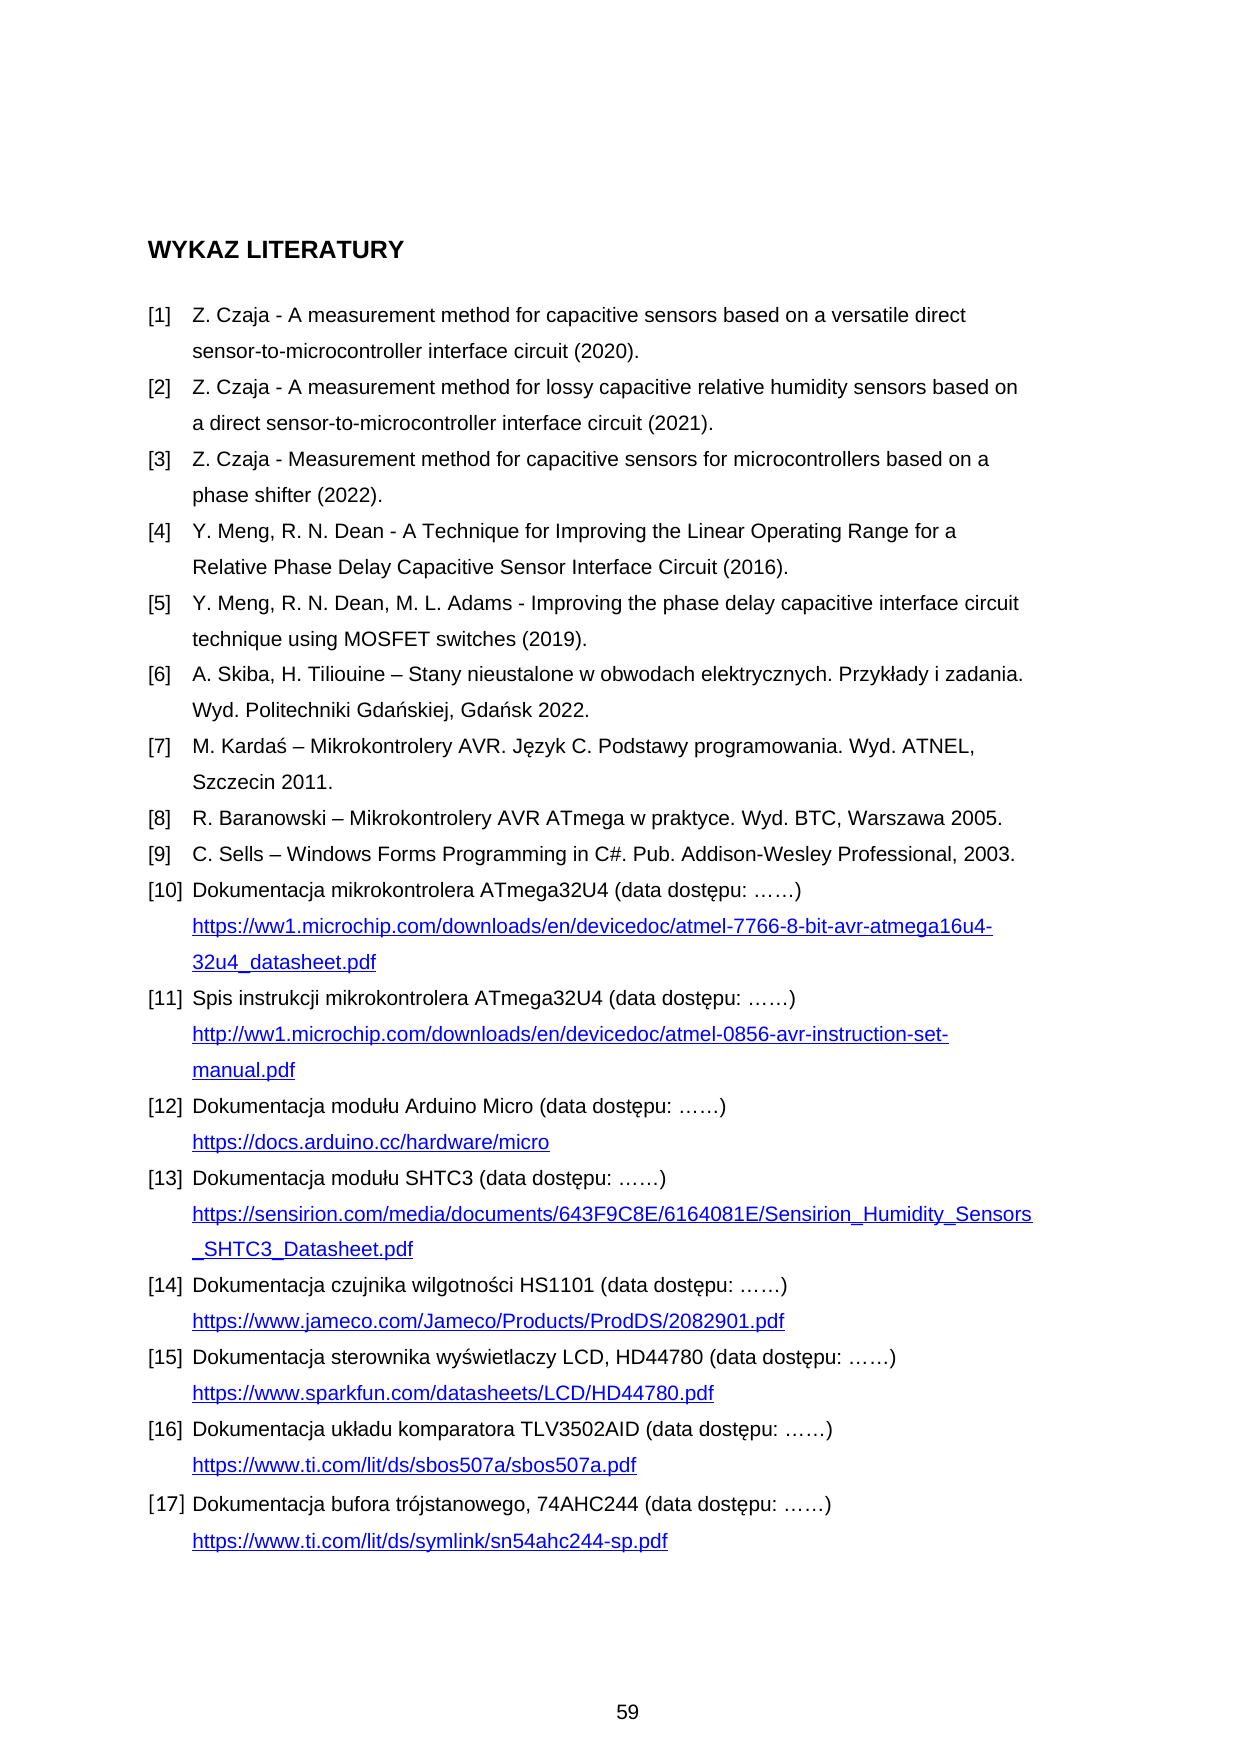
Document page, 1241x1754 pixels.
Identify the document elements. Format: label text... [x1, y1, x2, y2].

list M. Kardaś – Mikrokontrolery AVR. Język C. Podstawy programowania. Wyd. ATNEL, Szczecin 2011. [148, 734, 1033, 794]
list A. Skiba, H. Tiliouine – Stany nieustalone w obwodach elektrycznych. Przykłady i zadania. Wyd. Politechniki Gdańskiej, Gdańsk 2022. [148, 662, 1033, 722]
list Dokumentacja układu komparatora TLV3502AID (data dostępu: ……) https://www.ti.com/lit/ds/sbos507a/sbos507a.pdf [148, 1417, 1033, 1477]
list C. Sells – Windows Forms Programming in C#. Pub. Addison-Wesley Professional, 2003. [148, 842, 1033, 866]
list Dokumentacja sterownika wyświetlaczy LCD, HD44780 (data dostępu: ……) https://www.sparkfun.com/datasheets/LCD/HD44780.pdf [148, 1345, 1033, 1405]
list Z. Czaja - Measurement method for capacitive sensors for microcontrollers based on a phase shifter (2022). [148, 447, 1033, 507]
subtitle Wykaz literatury [148, 235, 1033, 263]
list Dokumentacja bufora trójstanowego, 74AHC244 (data dostępu: ……) https://www.ti.com/lit/ds/symlink/sn54ahc244-sp.pdf [148, 1489, 1033, 1553]
list Dokumentacja mikrokontrolera ATmega32U4 (data dostępu: ……) https://ww1.microchip.com/downloads/en/devicedoc/atmel-7766-8-bit-avr-atmega16u4-32u4_datasheet.pdf [148, 878, 1033, 974]
list Dokumentacja modułu SHTC3 (data dostępu: ……) https://sensirion.com/media/documents/643F9C8E/6164081E/Sensirion_Humidity_Sensors_SHTC3_Datasheet.pdf [148, 1165, 1033, 1261]
list Y. Meng, R. N. Dean, M. L. Adams - Improving the phase delay capacitive interface circuit technique using MOSFET switches (2019). [148, 590, 1033, 650]
list Z. Czaja - A measurement method for lossy capacitive relative humidity sensors based on a direct sensor-to-microcontroller interface circuit (2021). [148, 375, 1033, 435]
list Spis instrukcji mikrokontrolera ATmega32U4 (data dostępu: ……) http://ww1.microchip.com/downloads/en/devicedoc/atmel-0856-avr-instruction-set-manual.pdf [148, 986, 1033, 1082]
list Z. Czaja - A measurement method for capacitive sensors based on a versatile direct sensor-to-microcontroller interface circuit (2020). [148, 303, 1033, 363]
list Dokumentacja modułu Arduino Micro (data dostępu: ……) https://docs.arduino.cc/hardware/micro [148, 1093, 1033, 1153]
list Dokumentacja czujnika wilgotności HS1101 (data dostępu: ……) https://www.jameco.com/Jameco/Products/ProdDS/2082901.pdf [148, 1273, 1033, 1333]
list Y. Meng, R. N. Dean - A Technique for Improving the Linear Operating Range for a Relative Phase Delay Capacitive Sensor Interface Circuit (2016). [148, 518, 1033, 578]
list R. Baranowski – Mikrokontrolery AVR ATmega w praktyce. Wyd. BTC, Warszawa 2005. [148, 806, 1033, 830]
